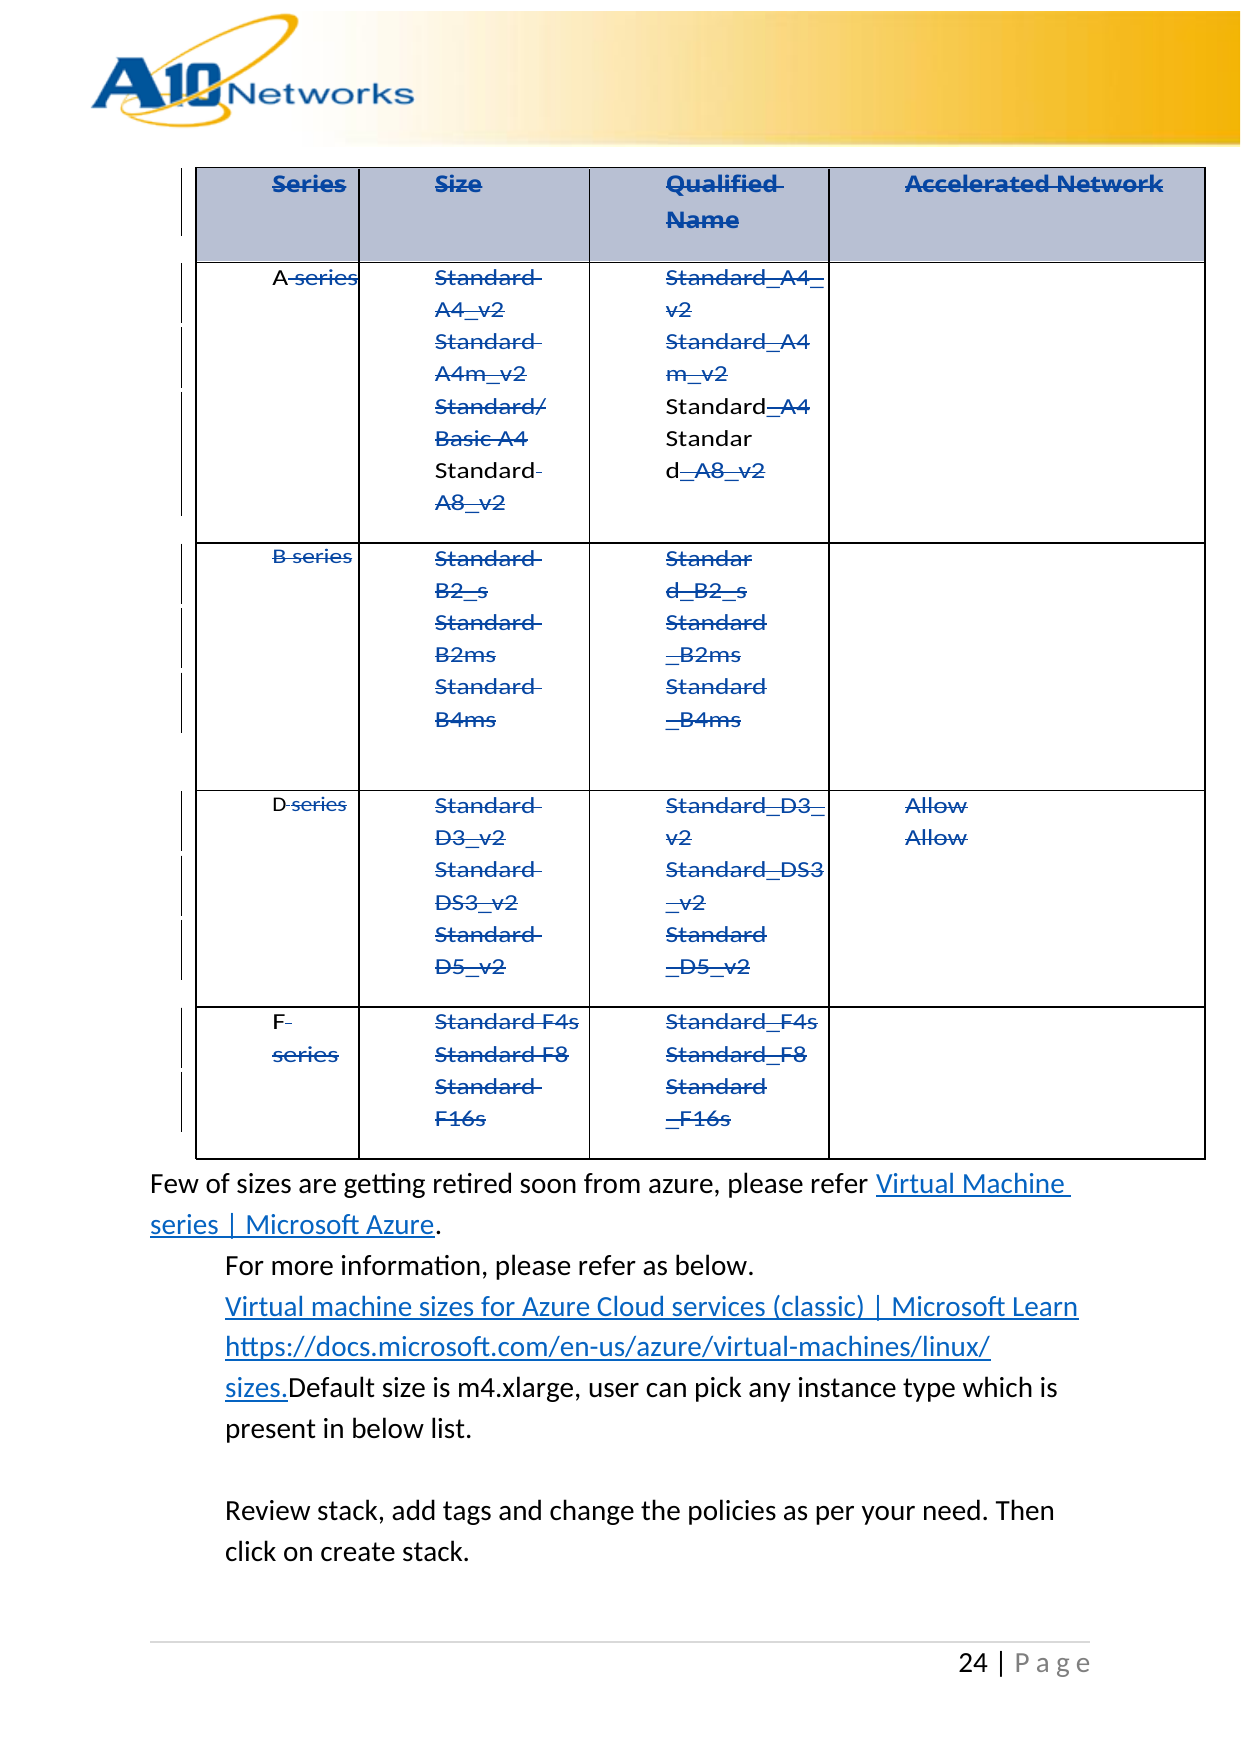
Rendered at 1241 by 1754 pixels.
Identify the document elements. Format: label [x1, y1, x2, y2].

table_cell [830, 263, 1204, 542]
table_cell [360, 791, 589, 1006]
table_header [830, 168, 1204, 261]
table_cell [197, 263, 358, 542]
table_cell [590, 263, 828, 542]
table_header [590, 168, 829, 261]
table_cell [590, 544, 828, 789]
table_cell [830, 1008, 1204, 1158]
table_header [360, 168, 589, 261]
picture [0, 11, 1241, 147]
table_cell [590, 1008, 828, 1158]
table_cell [197, 1008, 358, 1158]
table_cell [197, 544, 358, 789]
table_cell [830, 791, 1204, 1006]
table_header [197, 168, 359, 261]
table_cell [360, 263, 589, 542]
table_cell [197, 791, 358, 1006]
table_cell [360, 544, 589, 789]
table_cell [590, 791, 828, 1006]
table_cell [360, 1008, 589, 1158]
table_cell [830, 544, 1204, 789]
